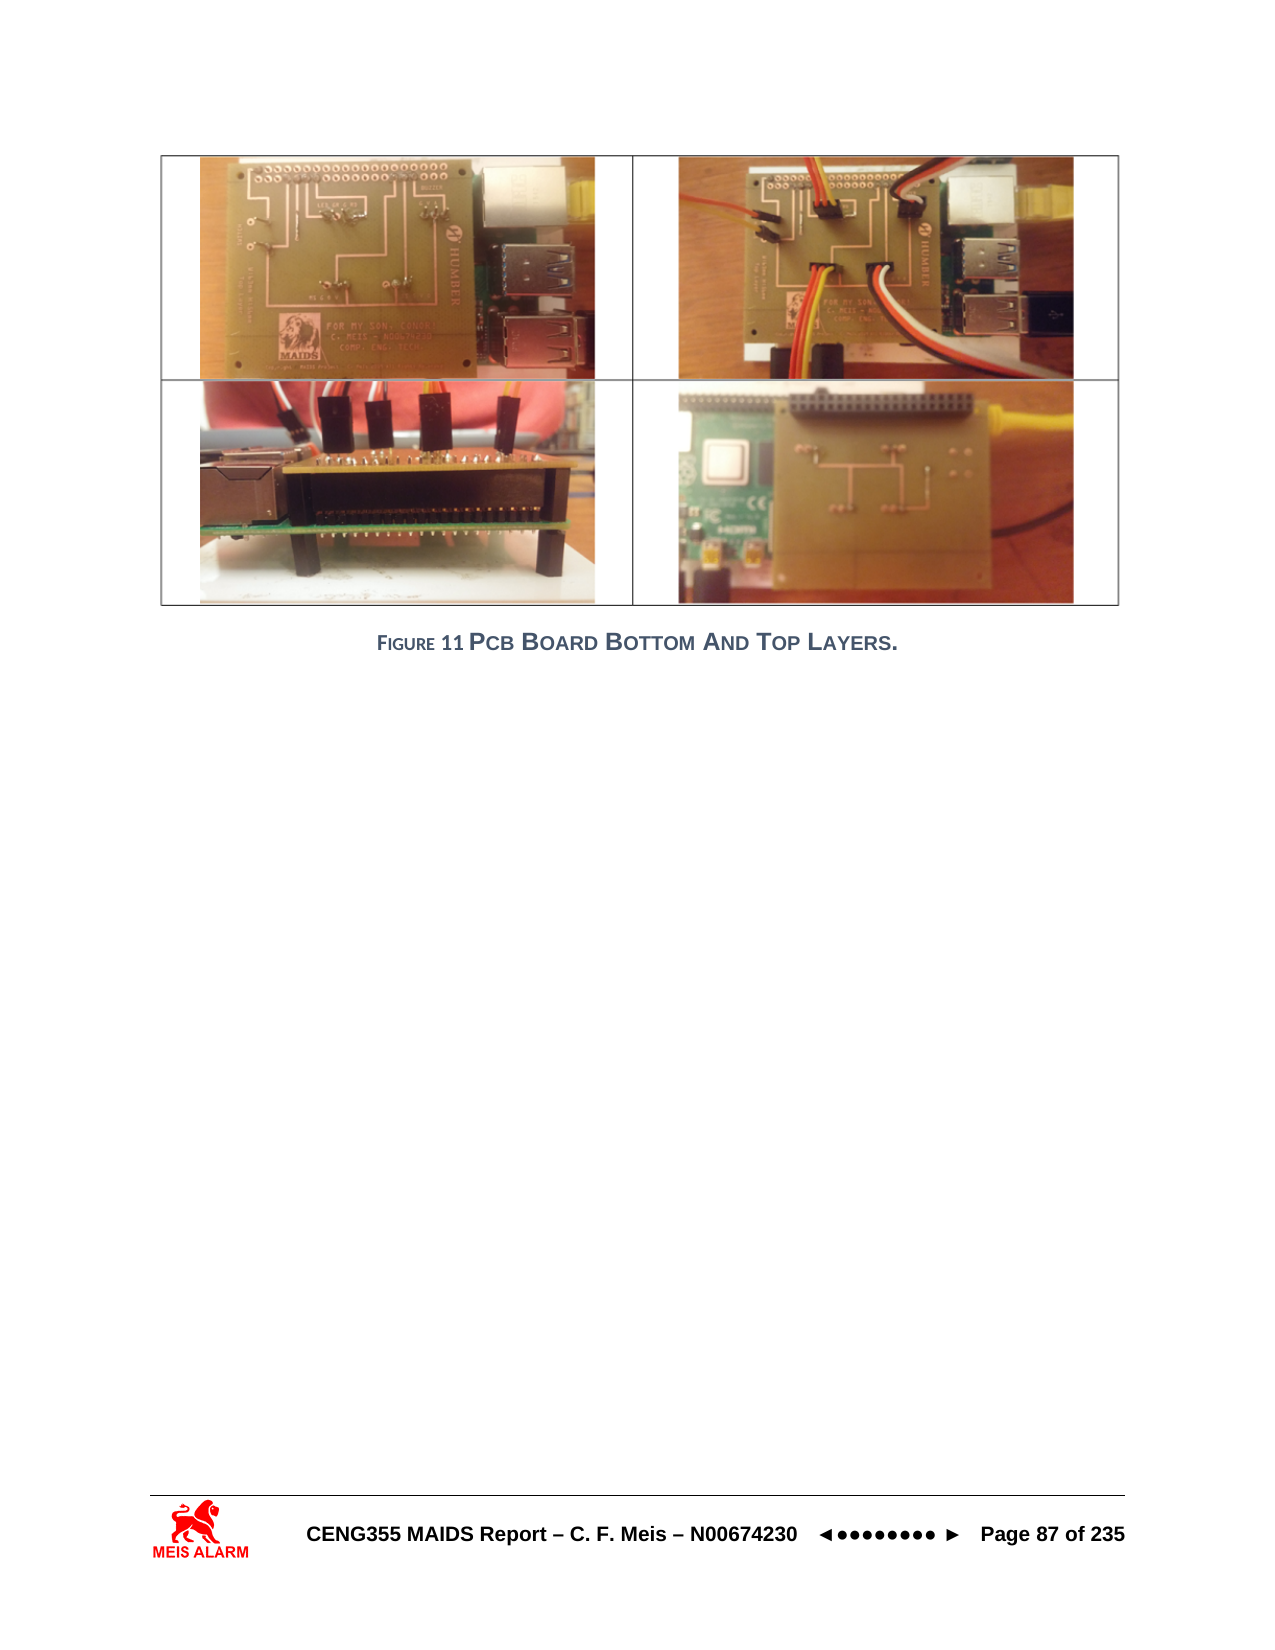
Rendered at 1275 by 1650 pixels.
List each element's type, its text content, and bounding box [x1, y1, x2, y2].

text Figure Pcb Board Bottom And Top Layers. [150, 627, 1125, 656]
picture [150, 150, 1125, 608]
picture [150, 1498, 253, 1561]
